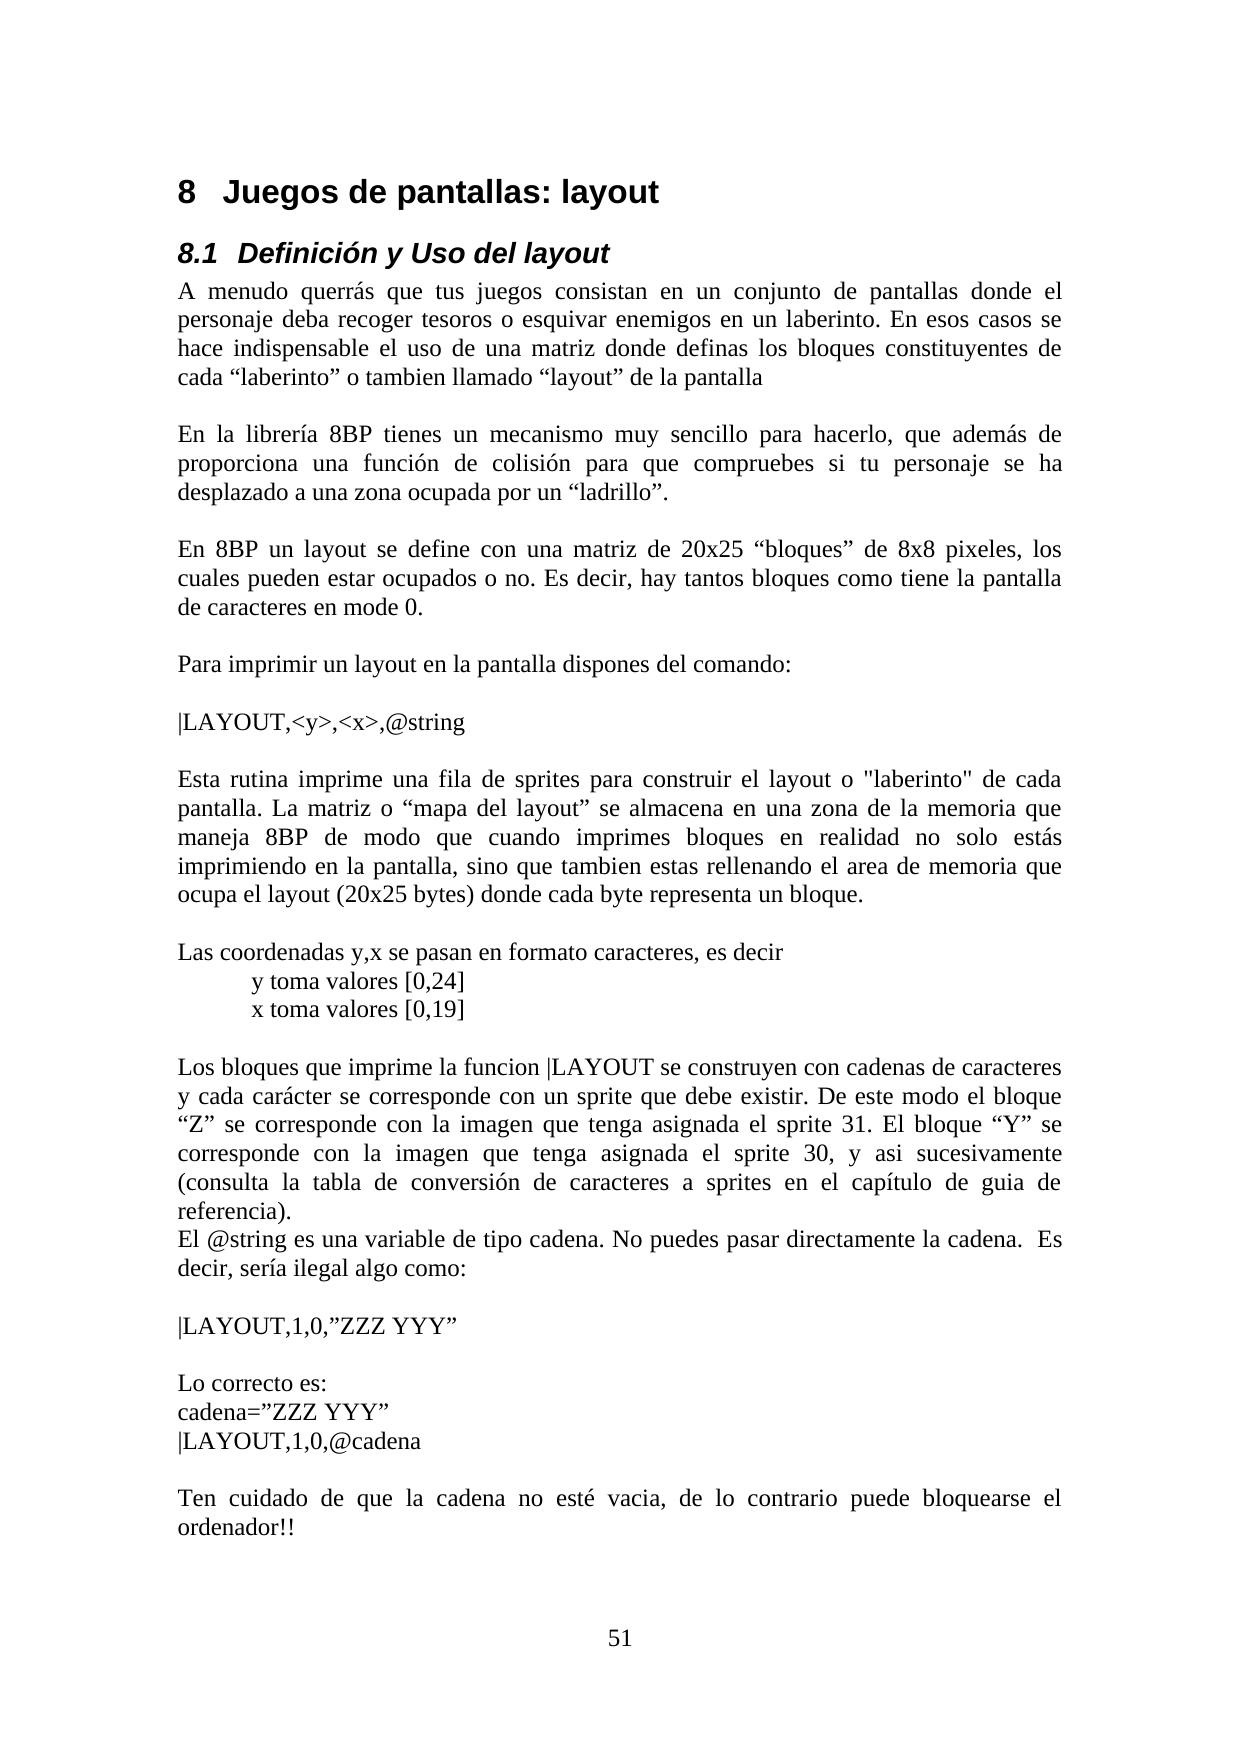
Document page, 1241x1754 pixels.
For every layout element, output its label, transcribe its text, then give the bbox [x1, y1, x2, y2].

text |LAYOUT,<y>,<x>,@string [177, 707, 1063, 736]
text Ten cuidado de que la cadena no esté vacia, de lo contrario puede bloquearse el ordenador!! [177, 1483, 1063, 1541]
text x toma valores [0,19] [177, 994, 1063, 1023]
text Esta rutina imprime una fila de sprites para construir el layout o "laberinto" de cada pantalla. La matriz o “mapa del layout” se almacena en una zona de la memoria que maneja 8BP de modo que cuando imprimes bloques en realidad no solo estás imprimiendo en la pantalla, sino que tambien estas rellenando el area de memoria que ocupa el layout (20x25 bytes) donde cada byte representa un bloque. [177, 764, 1063, 908]
text A menudo querrás que tus juegos consistan en un conjunto de pantallas donde el personaje deba recoger tesoros o esquivar enemigos en un laberinto. En esos casos se hace indispensable el uso de una matriz donde definas los bloques constituyentes de cada “laberinto” o tambien llamado “layout” de la pantalla [177, 276, 1063, 391]
subtitle Definición y Uso del layout [177, 236, 1063, 269]
text El @string es una variable de tipo cadena. No puedes pasar directamente la cadena. Es decir, sería ilegal algo como: [177, 1224, 1063, 1282]
subtitle Juegos de pantallas: layout [177, 173, 1063, 211]
text |LAYOUT,1,0,”ZZZ YYY” [177, 1311, 1063, 1339]
text |LAYOUT,1,0,@cadena [177, 1426, 1063, 1454]
text Lo correcto es: [177, 1368, 1063, 1397]
text Las coordenadas y,x se pasan en formato caracteres, es decir [177, 937, 1063, 966]
text Para imprimir un layout en la pantalla dispones del comando: [177, 649, 1063, 678]
text Los bloques que imprime la funcion |LAYOUT se construyen con cadenas de caracteres y cada carácter se corresponde con un sprite que debe existir. De este modo el bloque “Z” se corresponde con la imagen que tenga asignada el sprite 31. El bloque “Y” se corresponde con la imagen que tenga asignada el sprite 30, y asi sucesivamente (consulta la tabla de conversión de caracteres a sprites en el capítulo de guia de referencia). [177, 1052, 1063, 1224]
text En 8BP un layout se define con una matriz de 20x25 “bloques” de 8x8 pixeles, los cuales pueden estar ocupados o no. Es decir, hay tantos bloques como tiene la pantalla de caracteres en mode 0. [177, 534, 1063, 621]
text En la librería 8BP tienes un mecanismo muy sencillo para hacerlo, que además de proporciona una función de colisión para que compruebes si tu personaje se ha desplazado a una zona ocupada por un “ladrillo”. [177, 419, 1063, 506]
text y toma valores [0,24] [177, 966, 1063, 994]
text cadena=”ZZZ YYY” [177, 1397, 1063, 1426]
